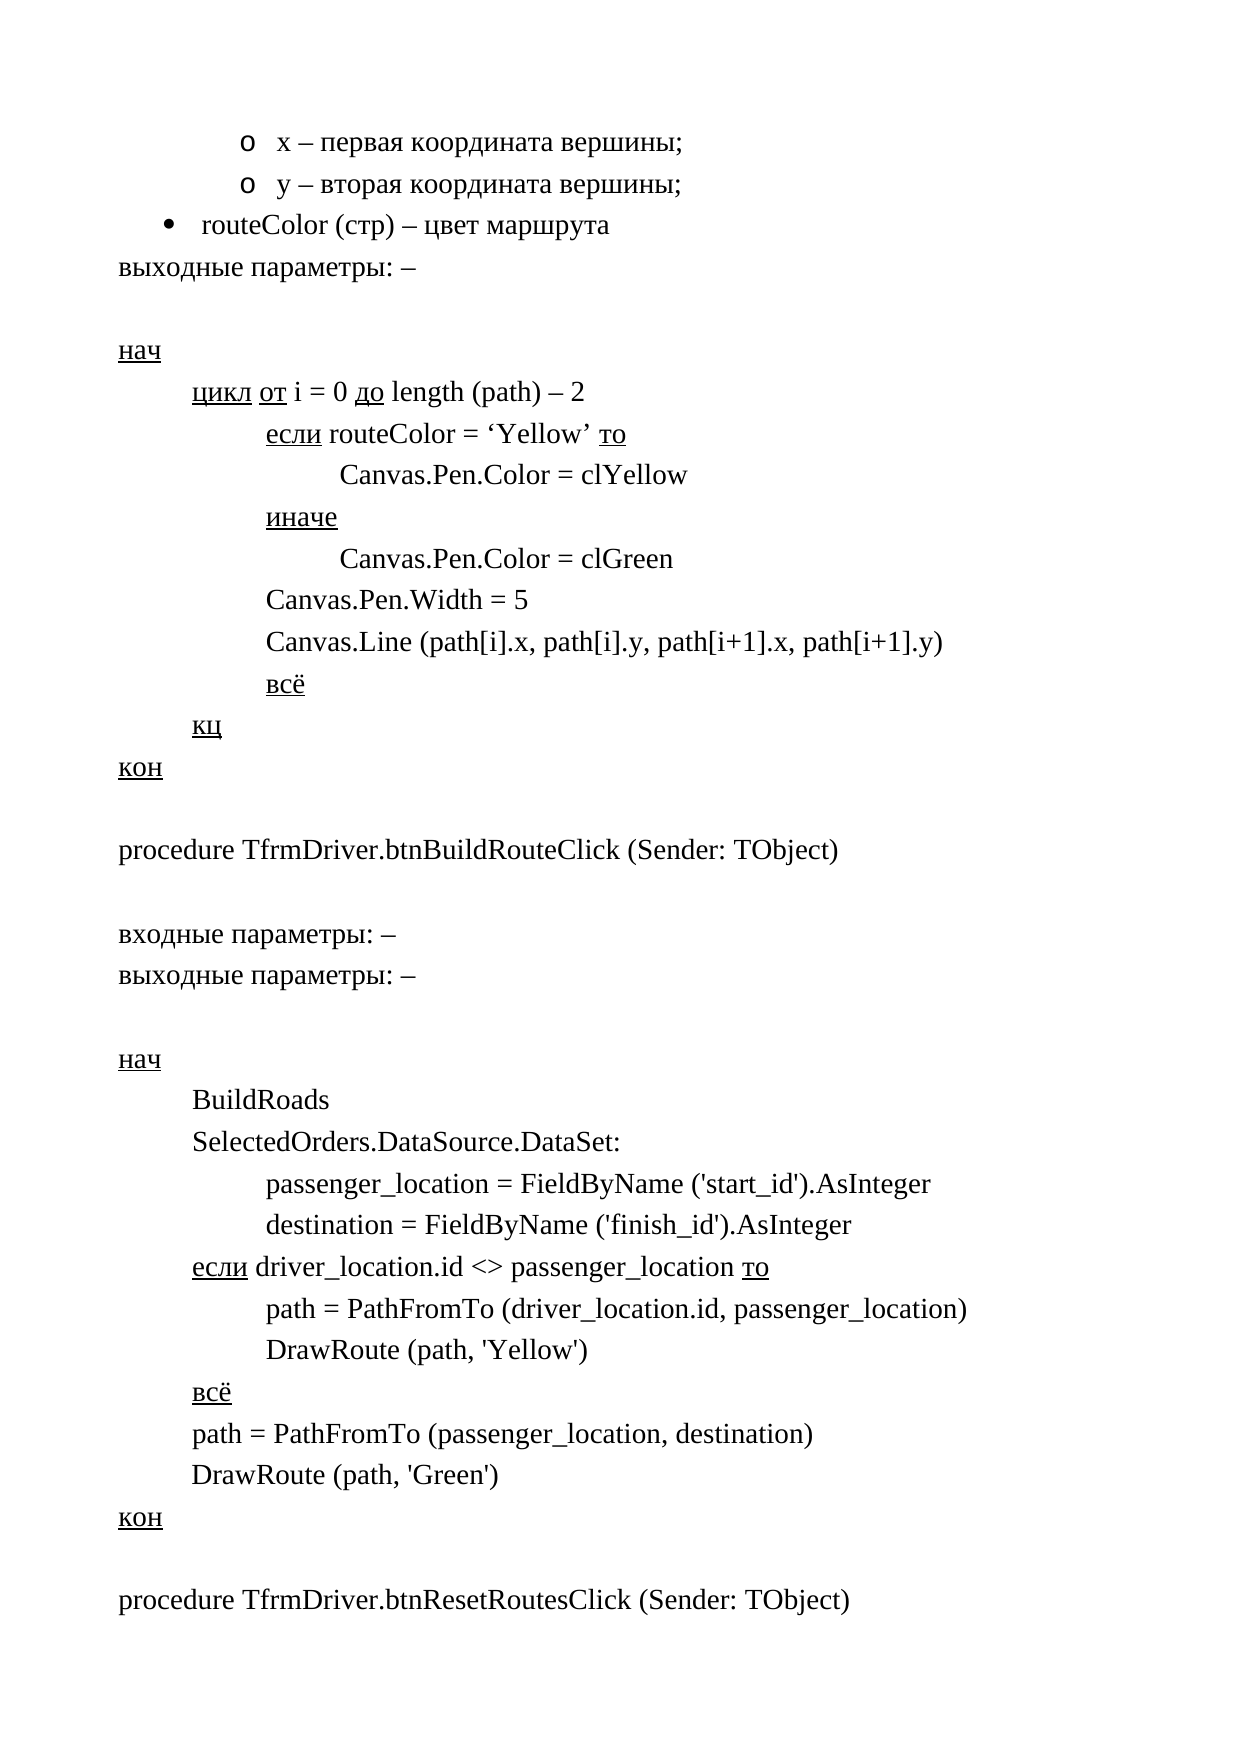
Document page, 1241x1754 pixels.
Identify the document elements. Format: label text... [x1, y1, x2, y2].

text выходные параметры: – [118, 243, 1181, 285]
text цикл от i = 0 до length (path) – 2 [118, 368, 1181, 410]
text нач [118, 1035, 1181, 1076]
text Canvas.Pen.Width = 5 [118, 576, 1181, 618]
text входные параметры: – [118, 910, 1181, 951]
text если routeColor = ‘Yellow’ то [118, 410, 1181, 451]
text DrawRoute (path, 'Yellow') [118, 1326, 1181, 1368]
list routeColor (стр) – цвет маршрута [164, 201, 1181, 243]
text если driver_location.id <> passenger_location то [118, 1243, 1181, 1285]
text кон [118, 1493, 1181, 1535]
text Canvas.Pen.Color = clGreen [118, 535, 1181, 576]
text path = PathFromTo (driver_location.id, passenger_location) [118, 1285, 1181, 1326]
text кон [118, 743, 1181, 785]
list x – первая координата вершины; [239, 118, 1181, 160]
text нач [118, 326, 1181, 368]
text procedure TfrmDriver.btnBuildRouteClick (Sender: TObject) [118, 826, 1181, 868]
list y – вторая координата вершины; [239, 160, 1181, 201]
text SelectedOrders.DataSource.DataSet: [118, 1118, 1181, 1160]
text destination = FieldByName ('finish_id').AsInteger [118, 1201, 1181, 1243]
text выходные параметры: – [118, 951, 1181, 993]
text path = PathFromTo (passenger_location, destination) [118, 1410, 1181, 1451]
text BuildRoads [118, 1076, 1181, 1118]
text DrawRoute (path, 'Green') [118, 1451, 1181, 1493]
text всё [118, 660, 1181, 701]
text passenger_location = FieldByName ('start_id').AsInteger [118, 1160, 1181, 1201]
text procedure TfrmDriver.btnResetRoutesClick (Sender: TObject) [118, 1576, 1181, 1618]
text Canvas.Line (path[i].x, path[i].y, path[i+1].x, path[i+1].y) [118, 618, 1181, 660]
text кц [118, 701, 1181, 743]
text Canvas.Pen.Color = clYellow [118, 451, 1181, 493]
text всё [118, 1368, 1181, 1410]
text иначе [118, 493, 1181, 535]
